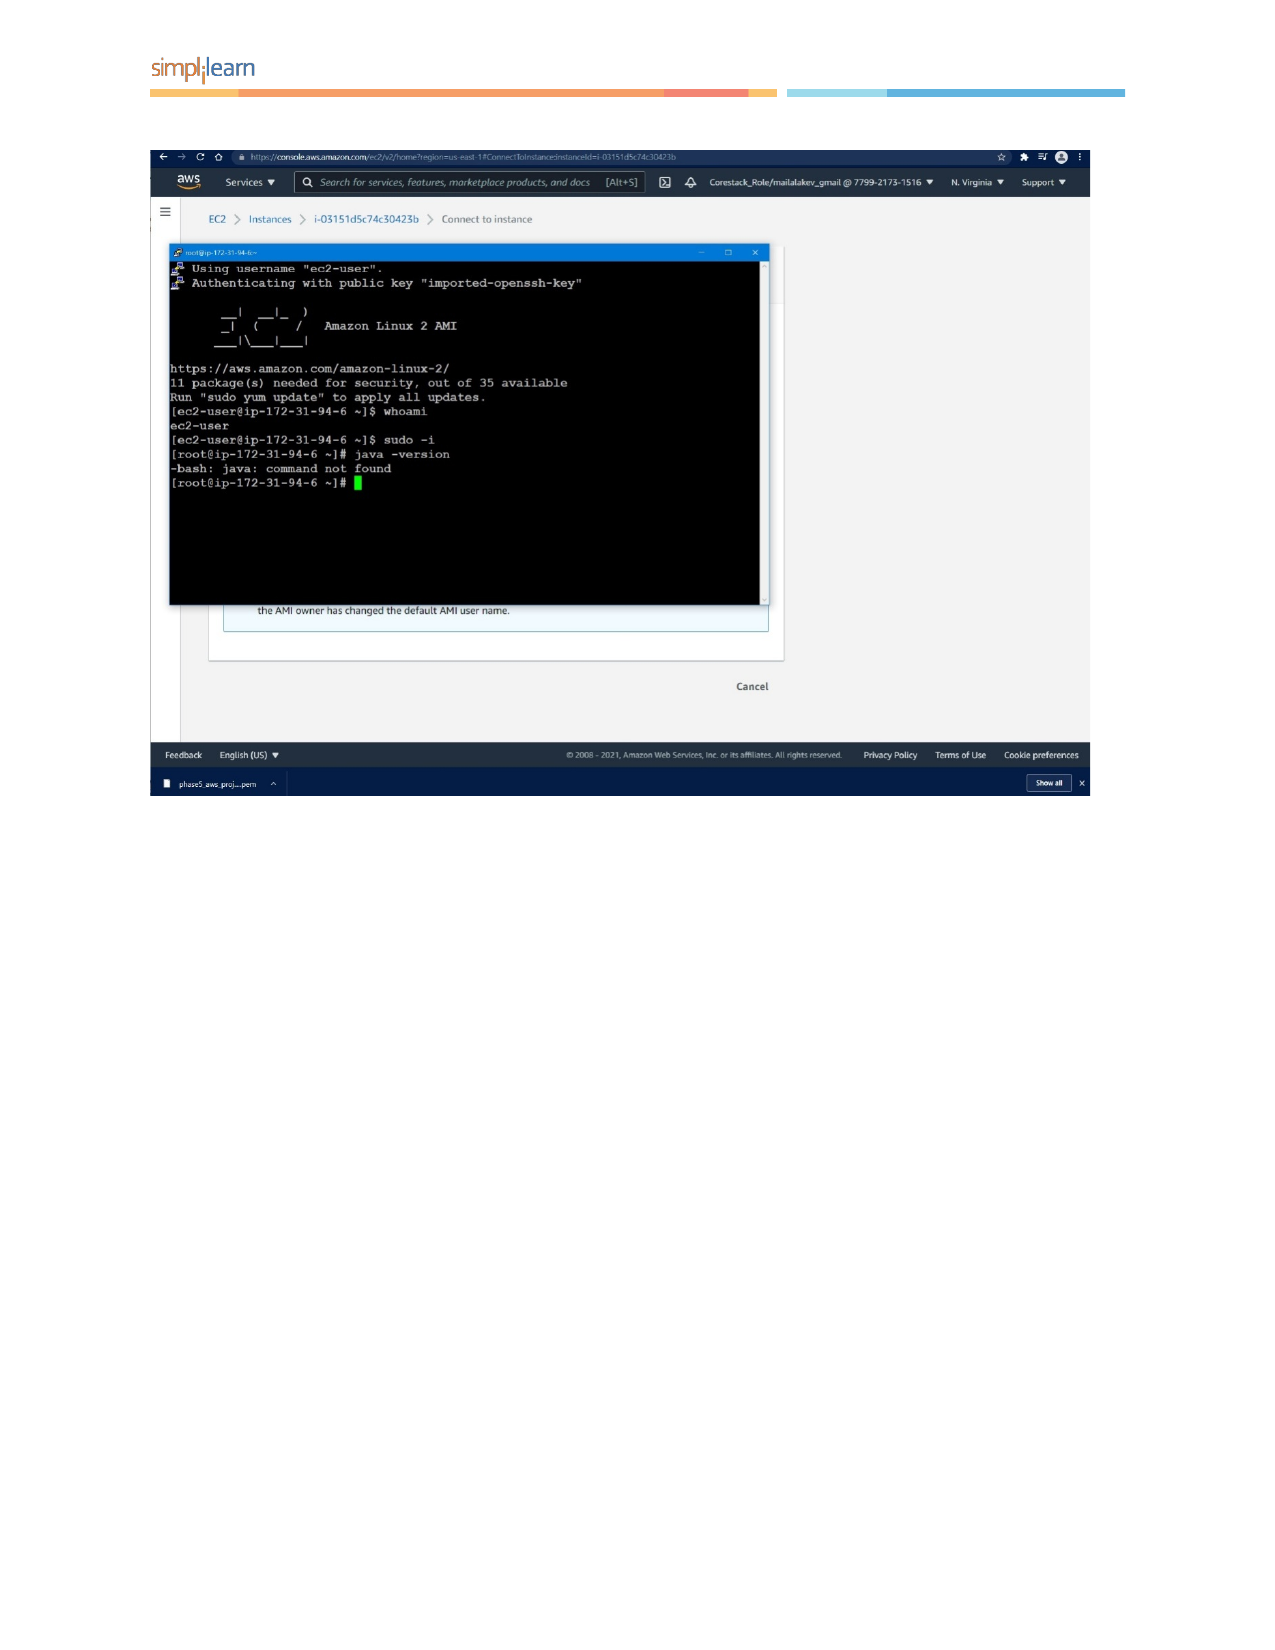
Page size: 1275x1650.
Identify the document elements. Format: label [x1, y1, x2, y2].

picture [150, 150, 1091, 796]
picture [150, 52, 1125, 97]
